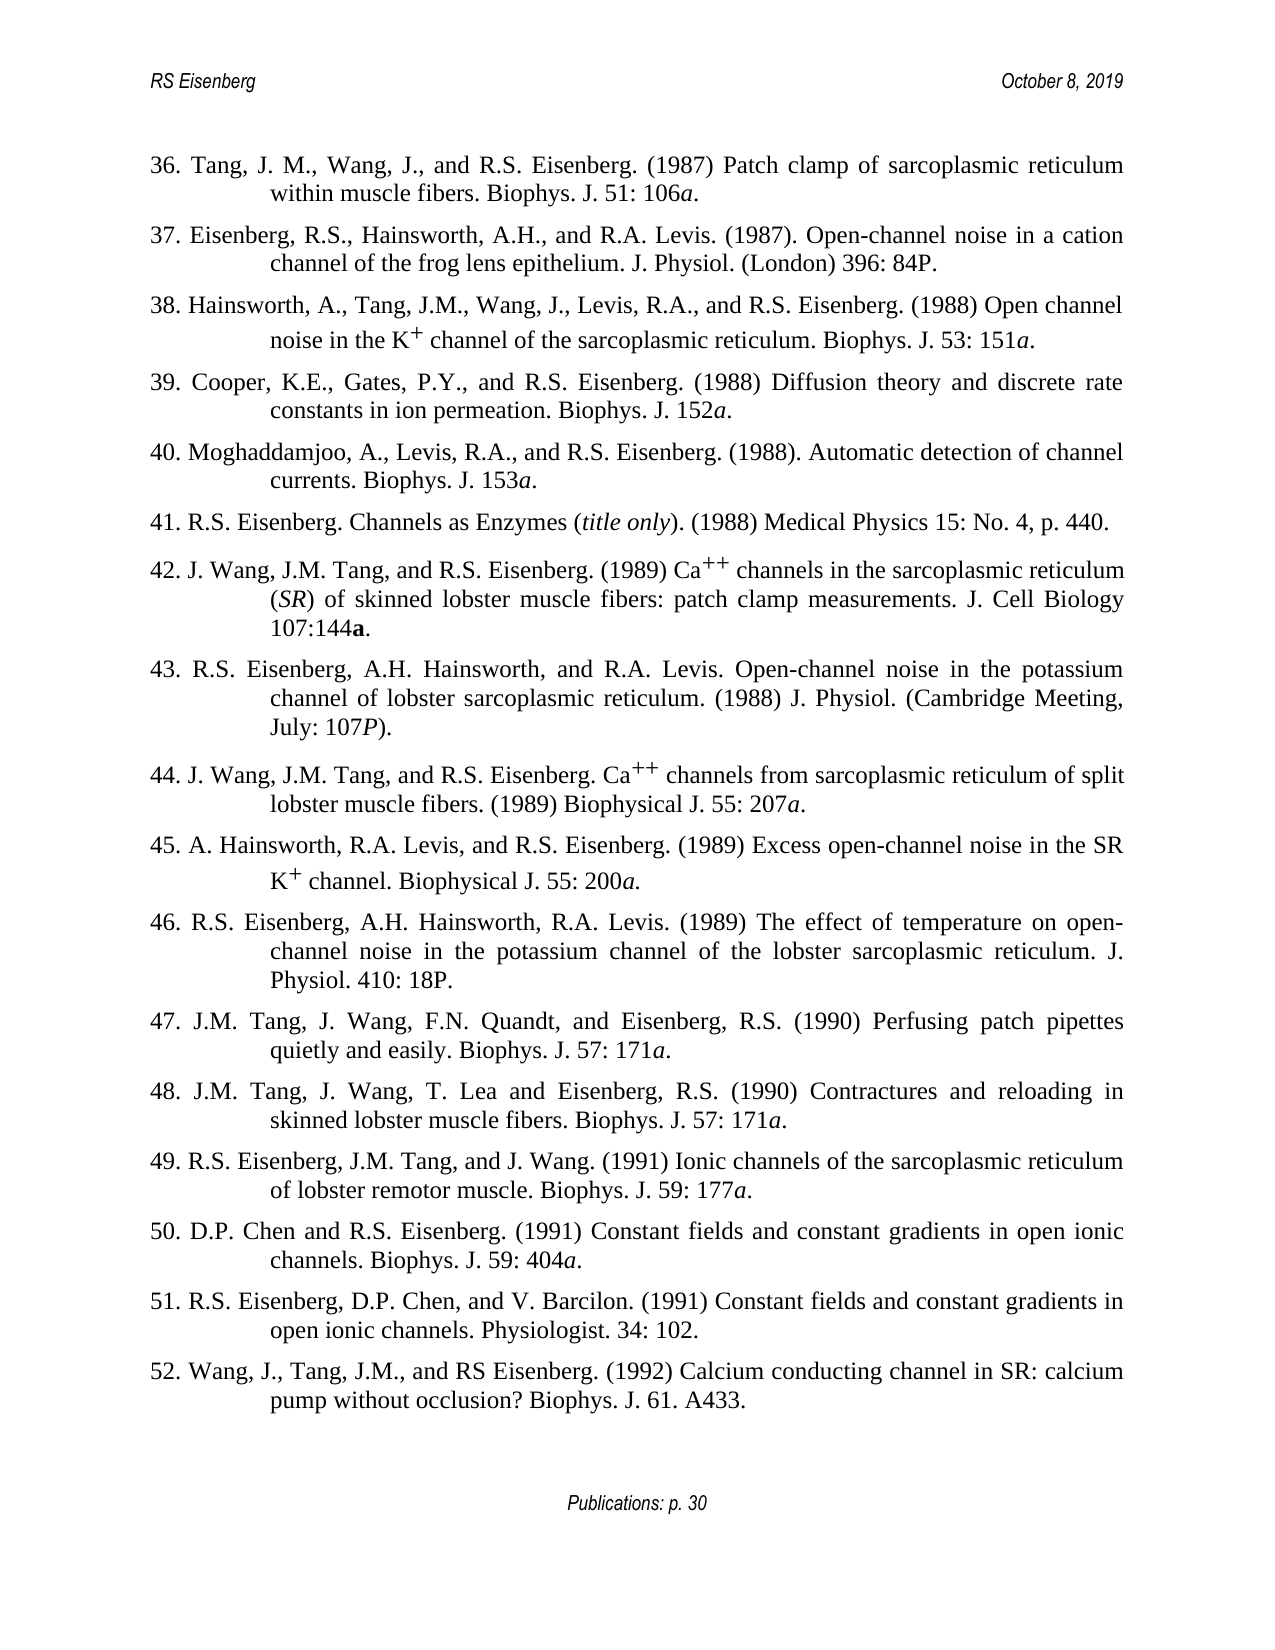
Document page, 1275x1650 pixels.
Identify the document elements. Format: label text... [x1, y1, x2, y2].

text 44. J. Wang, J.M. Tang, and R.S. Eisenberg. Ca++ channels from sarcoplasmic reticulum of split lobster muscle fibers. (1989) Biophysical J. 55: 207a. [150, 753, 1125, 817]
text 45. A. Hainsworth, R.A. Levis, and R.S. Eisenberg. (1989) Excess open-channel noise in the SR K+ channel. Biophysical J. 55: 200a. [150, 830, 1125, 895]
text 42. J. Wang, J.M. Tang, and R.S. Eisenberg. (1989) Ca++ channels in the sarcoplasmic reticulum (SR) of skinned lobster muscle fibers: patch clamp measurements. J. Cell Biology 107:144a. [150, 548, 1125, 642]
text 36. Tang, J. M., Wang, J., and R.S. Eisenberg. (1987) Patch clamp of sarcoplasmic reticulum within muscle fibers. Biophys. J. 51: 106a. [150, 150, 1125, 207]
text 49. R.S. Eisenberg, J.M. Tang, and J. Wang. (1991) Ionic channels of the sarcoplasmic reticulum of lobster remotor muscle. Biophys. J. 59: 177a. [150, 1146, 1125, 1203]
text 41. R.S. Eisenberg. Channels as Enzymes (title only). (1988) Medical Physics 15: No. 4, p. 440. [150, 507, 1125, 536]
text 52. Wang, J., Tang, J.M., and RS Eisenberg. (1992) Calcium conducting channel in SR: calcium pump without occlusion? Biophys. J. 61. A433. [150, 1356, 1125, 1413]
text 40. Moghaddamjoo, A., Levis, R.A., and R.S. Eisenberg. (1988). Automatic detection of channel currents. Biophys. J. 153a. [150, 437, 1125, 494]
text 43. R.S. Eisenberg, A.H. Hainsworth, and R.A. Levis. Open-channel noise in the potassium channel of lobster sarcoplasmic reticulum. (1988) J. Physiol. (Cambridge Meeting, July: 107P). [150, 654, 1125, 740]
text 47. J.M. Tang, J. Wang, F.N. Quandt, and Eisenberg, R.S. (1990) Perfusing patch pipettes quietly and easily. Biophys. J. 57: 171a. [150, 1006, 1125, 1063]
text 46. R.S. Eisenberg, A.H. Hainsworth, R.A. Levis. (1989) The effect of temperature on open-channel noise in the potassium channel of the lobster sarcoplasmic reticulum. J. Physiol. 410: 18P. [150, 907, 1125, 993]
text 50. D.P. Chen and R.S. Eisenberg. (1991) Constant fields and constant gradients in open ionic channels. Biophys. J. 59: 404a. [150, 1216, 1125, 1273]
text 38. Hainsworth, A., Tang, J.M., Wang, J., Levis, R.A., and R.S. Eisenberg. (1988) Open channel noise in the K+ channel of the sarcoplasmic reticulum. Biophys. J. 53: 151a. [150, 290, 1125, 354]
text 48. J.M. Tang, J. Wang, T. Lea and Eisenberg, R.S. (1990) Contractures and reloading in skinned lobster muscle fibers. Biophys. J. 57: 171a. [150, 1076, 1125, 1133]
text 51. R.S. Eisenberg, D.P. Chen, and V. Barcilon. (1991) Constant fields and constant gradients in open ionic channels. Physiologist. 34: 102. [150, 1286, 1125, 1343]
text 39. Cooper, K.E., Gates, P.Y., and R.S. Eisenberg. (1988) Diffusion theory and discrete rate constants in ion permeation. Biophys. J. 152a. [150, 367, 1125, 424]
text 37. Eisenberg, R.S., Hainsworth, A.H., and R.A. Levis. (1987). Open-channel noise in a cation channel of the frog lens epithelium. J. Physiol. (London) 396: 84P. [150, 220, 1125, 277]
